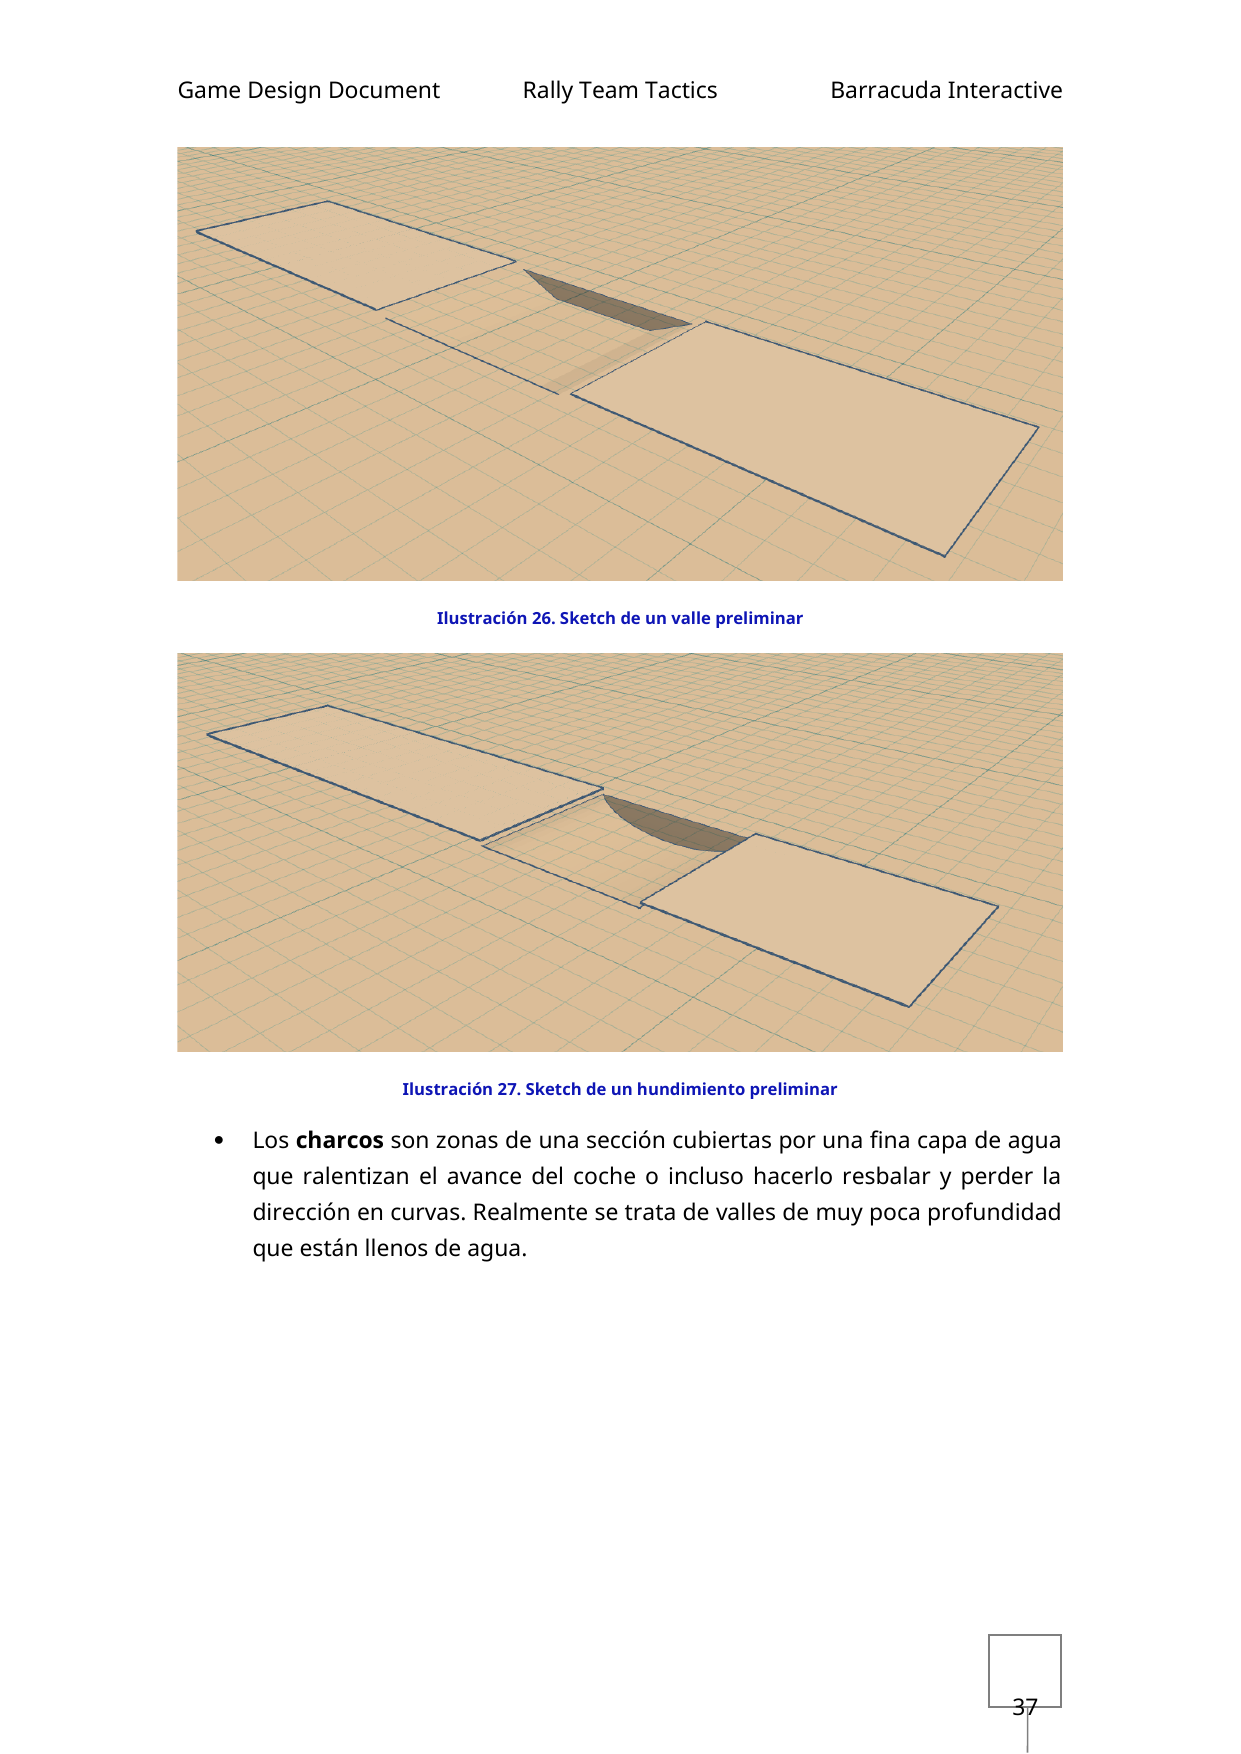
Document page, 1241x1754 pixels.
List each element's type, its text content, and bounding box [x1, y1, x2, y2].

picture [177, 653, 1063, 1052]
list Los charcos son zonas de una sección cubiertas por una fina capa de agua que ralentizan el avance del coche o incluso hacerlo resbalar y perder la dirección en curvas. Realmente se trata de valles de muy poca profundidad que están llenos de agua. [215, 1124, 1063, 1263]
picture [177, 147, 1063, 581]
